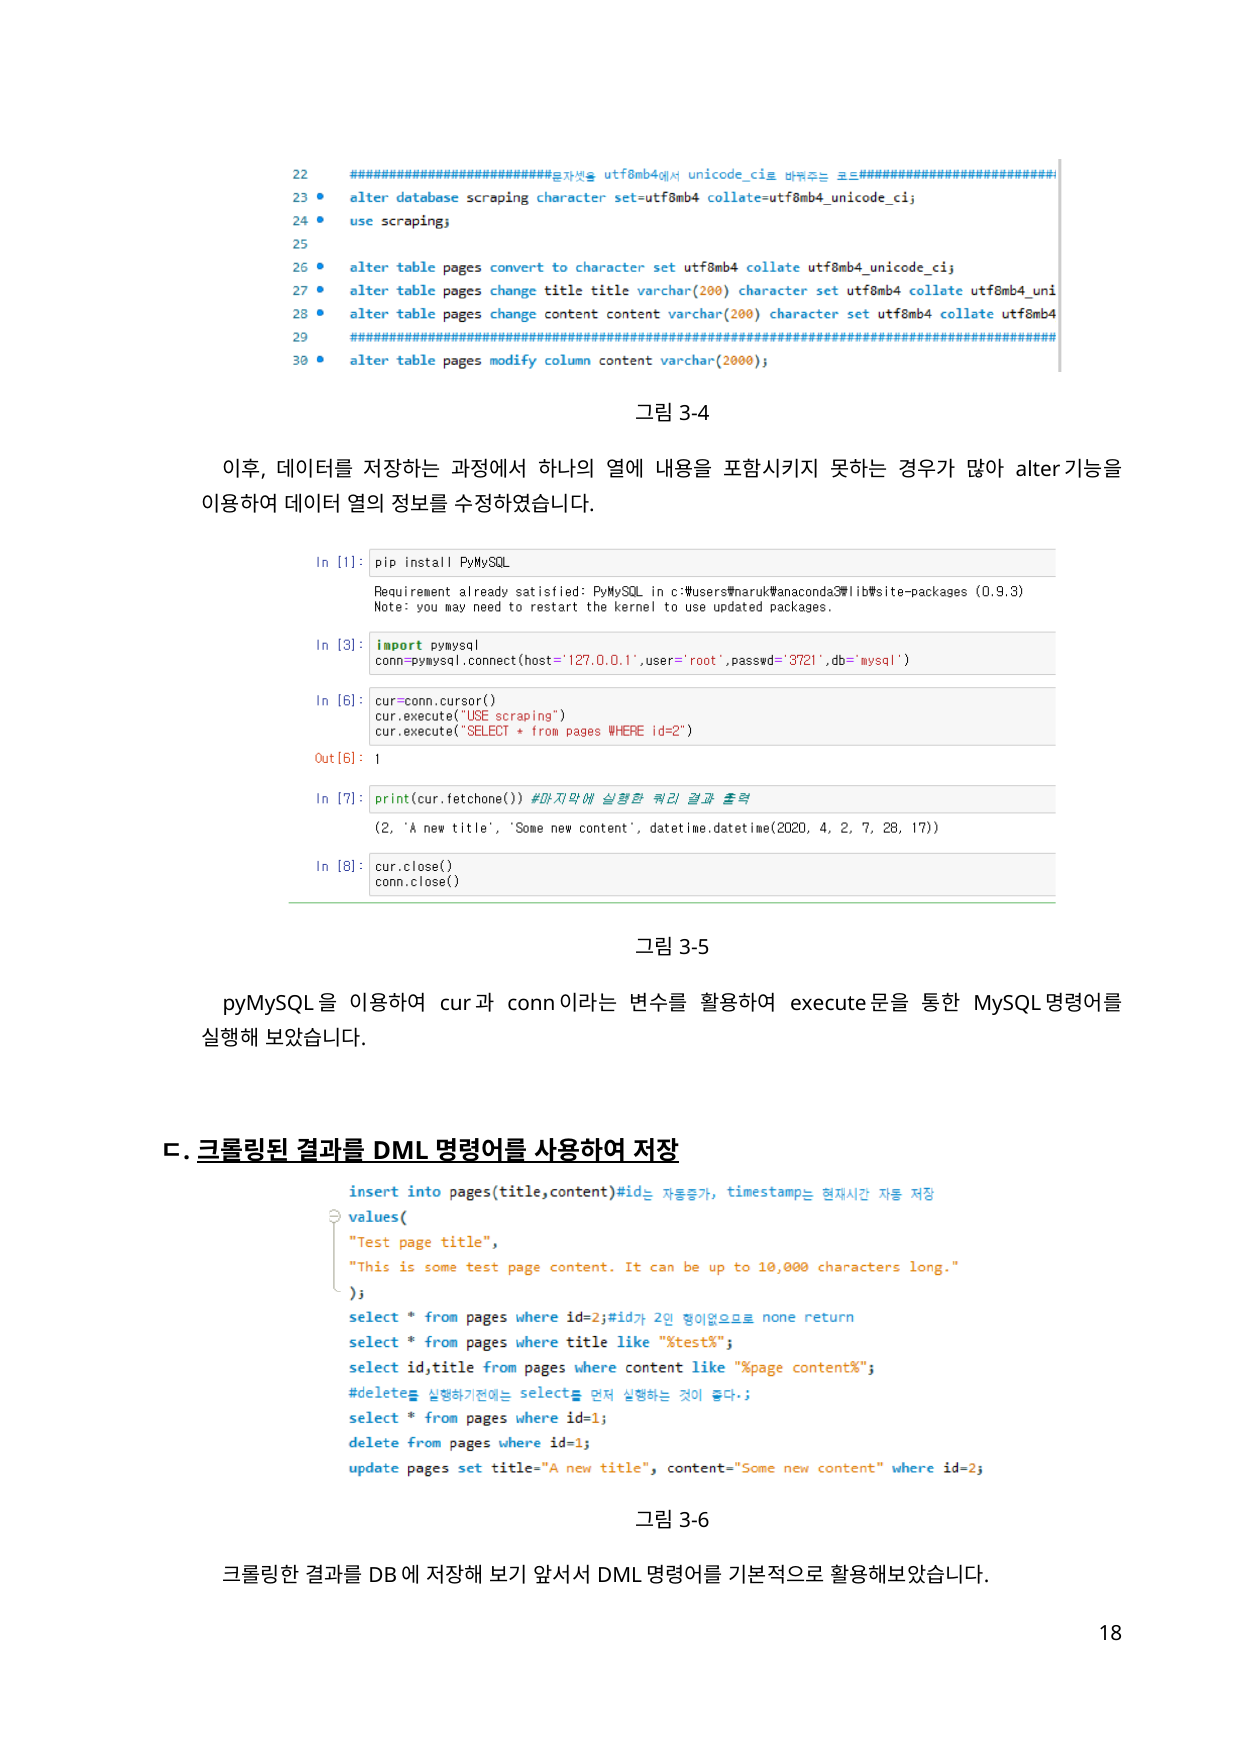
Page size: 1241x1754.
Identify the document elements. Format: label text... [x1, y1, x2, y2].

text 그림 3-5 [201, 931, 1122, 961]
list 크롤링된 결과를 DML 명령어를 사용하여 저장 [160, 1130, 1122, 1166]
picture [282, 159, 1062, 372]
text 이후, 데이터를 저장하는 과정에서 하나의 열에 내용을 포함시키지 못하는 경우가 많아 alter기능을 이용하여 데이터 열의 정보를 수정하였습니다. [201, 452, 1122, 517]
text pyMySQL을 이용하여 cur과 conn이라는 변수를 활용하여 execute문을 통한 MySQL명령어를 실행해 보았습니다. [201, 986, 1122, 1051]
text 크롤링한 결과를 DB에 저장해 보기 앞서서 DML명령어를 기본적으로 활용해보았습니다. [201, 1558, 1122, 1589]
picture [329, 1184, 1015, 1478]
text 그림 3-4 [201, 396, 1122, 427]
text 그림 3-6 [201, 1503, 1122, 1533]
picture [288, 542, 1056, 906]
